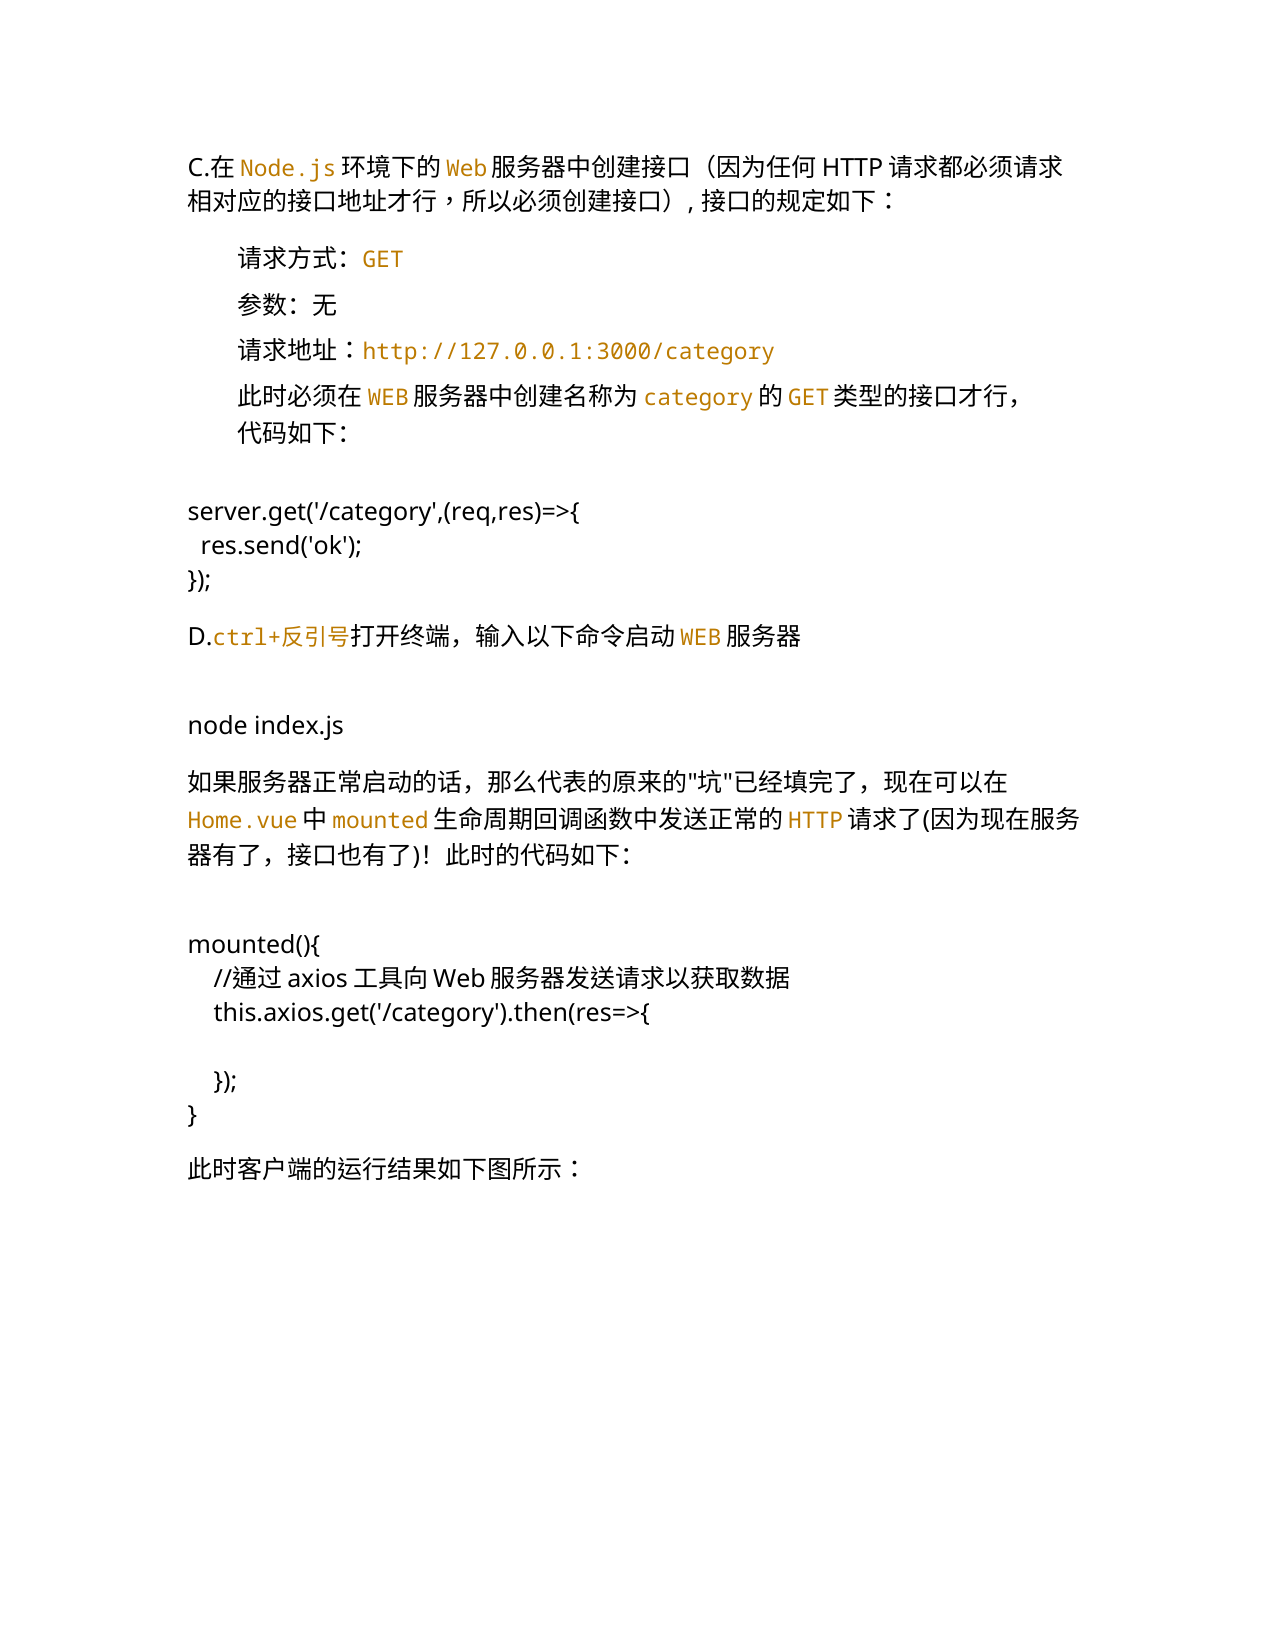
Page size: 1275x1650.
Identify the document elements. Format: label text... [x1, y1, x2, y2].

text D.ctrl+反引号打开终端，输入以下命令启动WEB服务器 [187, 617, 1087, 653]
text 参数：无 [237, 286, 1037, 322]
text 此时必须在WEB服务器中创建名称为category的GET类型的接口才行，代码如下： [237, 377, 1037, 449]
text node index.js [187, 674, 1087, 742]
text 请求地址：http://127.0.0.1:3000/category [237, 332, 1037, 366]
text C.在Node.js环境下的Web服务器中创建接口（因为任何HTTP请求都必须请求相对应的接口地址才行，所以必须创建接口）, 接口的规定如下： [187, 150, 1087, 218]
text 请求方式：GET [237, 239, 1037, 275]
text mounted(){ //通过axios工具向Web服务器发送请求以获取数据 this.axios.get('/category').then(res=>{ }); } [187, 892, 1087, 1131]
text server.get('/category',(req,res)=>{ res.send('ok'); }); [187, 460, 1087, 596]
text 此时客户端的运行结果如下图所示： [187, 1152, 1087, 1186]
text 如果服务器正常启动的话，那么代表的原来的"坑"已经填完了，现在可以在Home.vue中mounted生命周期回调函数中发送正常的HTTP请求了(因为现在服务器有了，接口也有了)！此时的代码如下： [187, 763, 1087, 872]
